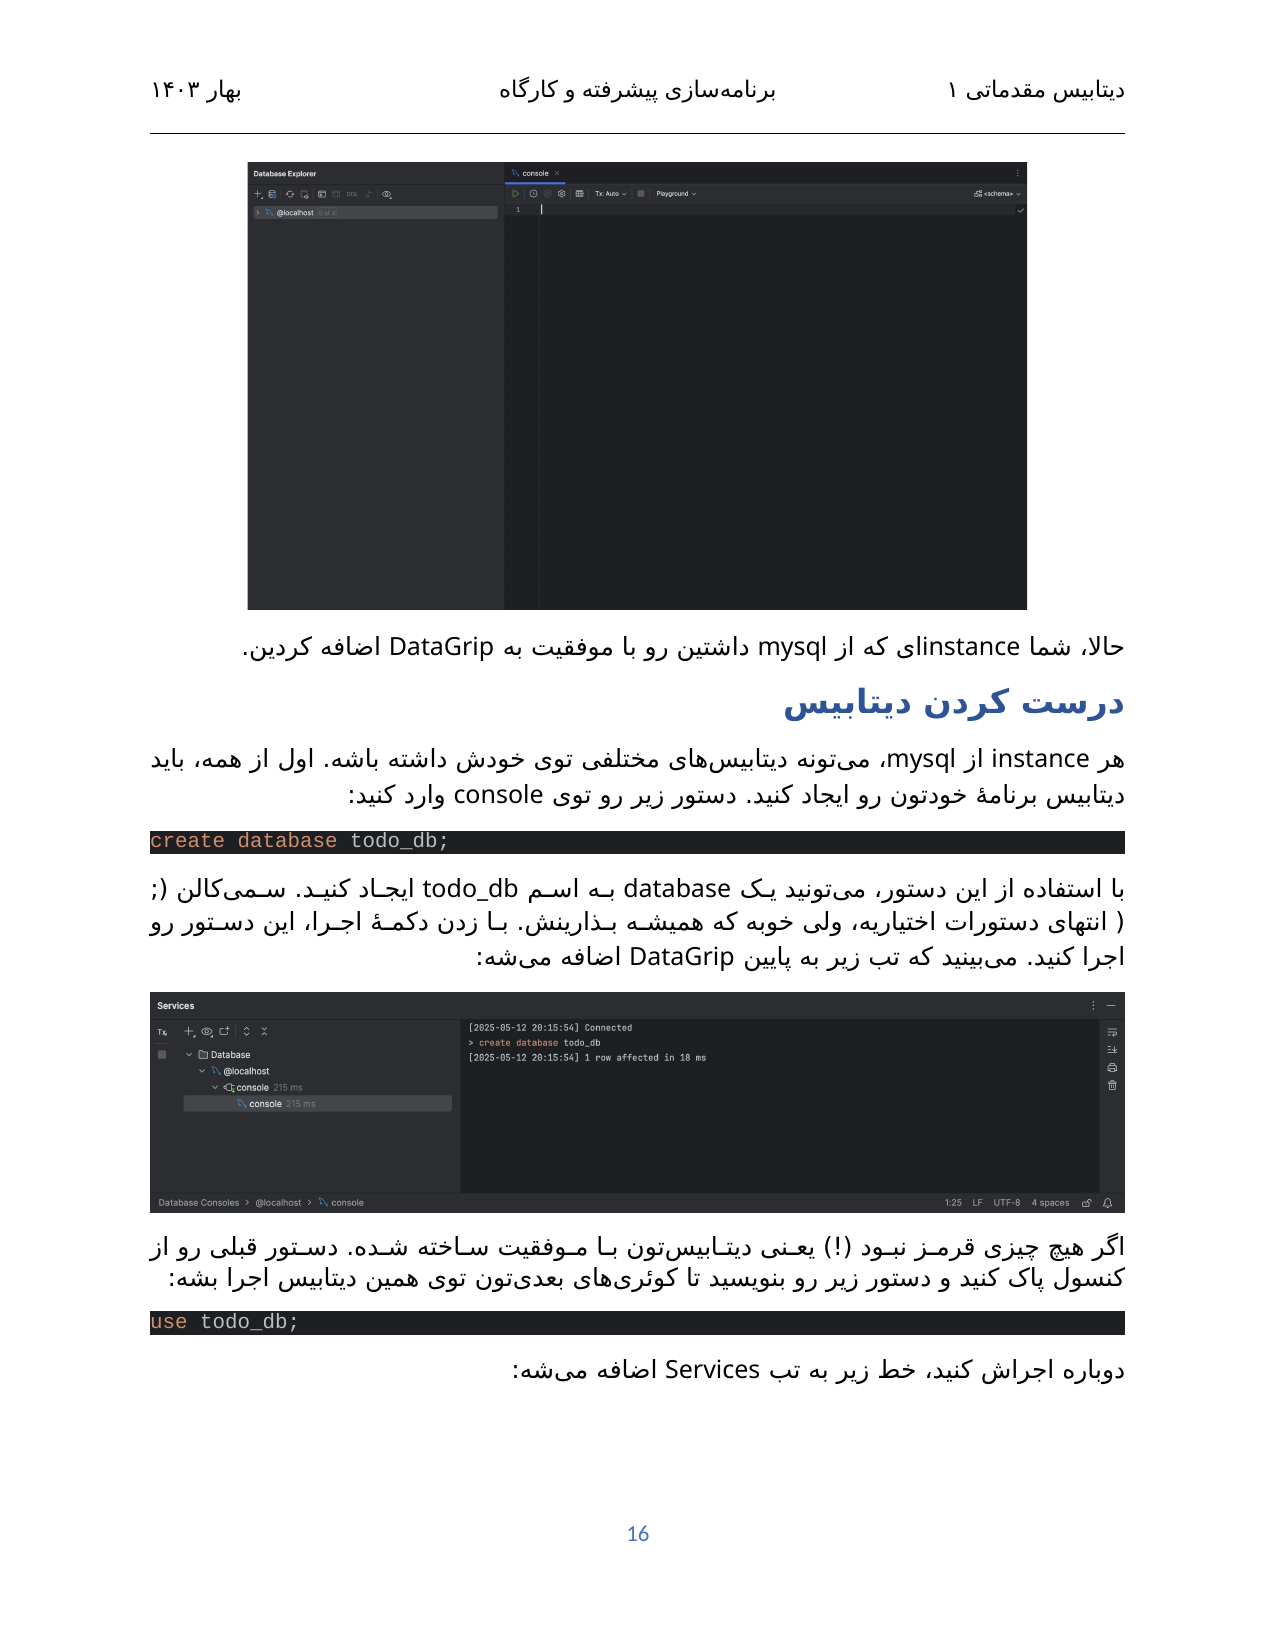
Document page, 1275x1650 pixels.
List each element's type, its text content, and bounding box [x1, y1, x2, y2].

text درست کردن دیتابیس [150, 682, 1125, 721]
text create database todo_db; [150, 831, 1125, 854]
picture [150, 992, 1125, 1213]
picture [247, 162, 1028, 610]
text با استفاده از این دستور، می‌تونید یک database به اسم todo_db ایجاد کنید. سمی‌کالن (;( انتهای دستورات اختیاریه، ولی خوبه که همیشه بذارینش. با زدن دکمهٔ اجرا، این دستور رو اجرا کنید. می‌بینید که تب زیر به پایین DataGrip اضافه می‌شه: [150, 871, 1125, 973]
text اگر هیچ چیزی قرمز نبود (!) یعنی دیتابیس‌تون با موفقیت ساخته شده. دستور قبلی رو از کنسول پاک کنید و دستور زیر رو بنویسید تا کوئری‌های بعدی‌تون توی همین دیتابیس اجرا بشه: [150, 1232, 1125, 1292]
text حالا، شما instanceای که از mysql داشتین رو با موفقیت به DataGrip اضافه کردین. [150, 629, 1125, 663]
text هر instance از mysql، می‌تونه دیتابیس‌های مختلفی توی خودش داشته باشه. اول از همه، باید دیتابیس برنامهٔ خودتون رو ایجاد کنید. دستور زیر رو توی console وارد کنید: [150, 741, 1125, 811]
text دوباره اجراش کنید، خط زیر به تب Services اضافه می‌شه: [150, 1352, 1125, 1386]
text use todo_db; [150, 1311, 1125, 1335]
